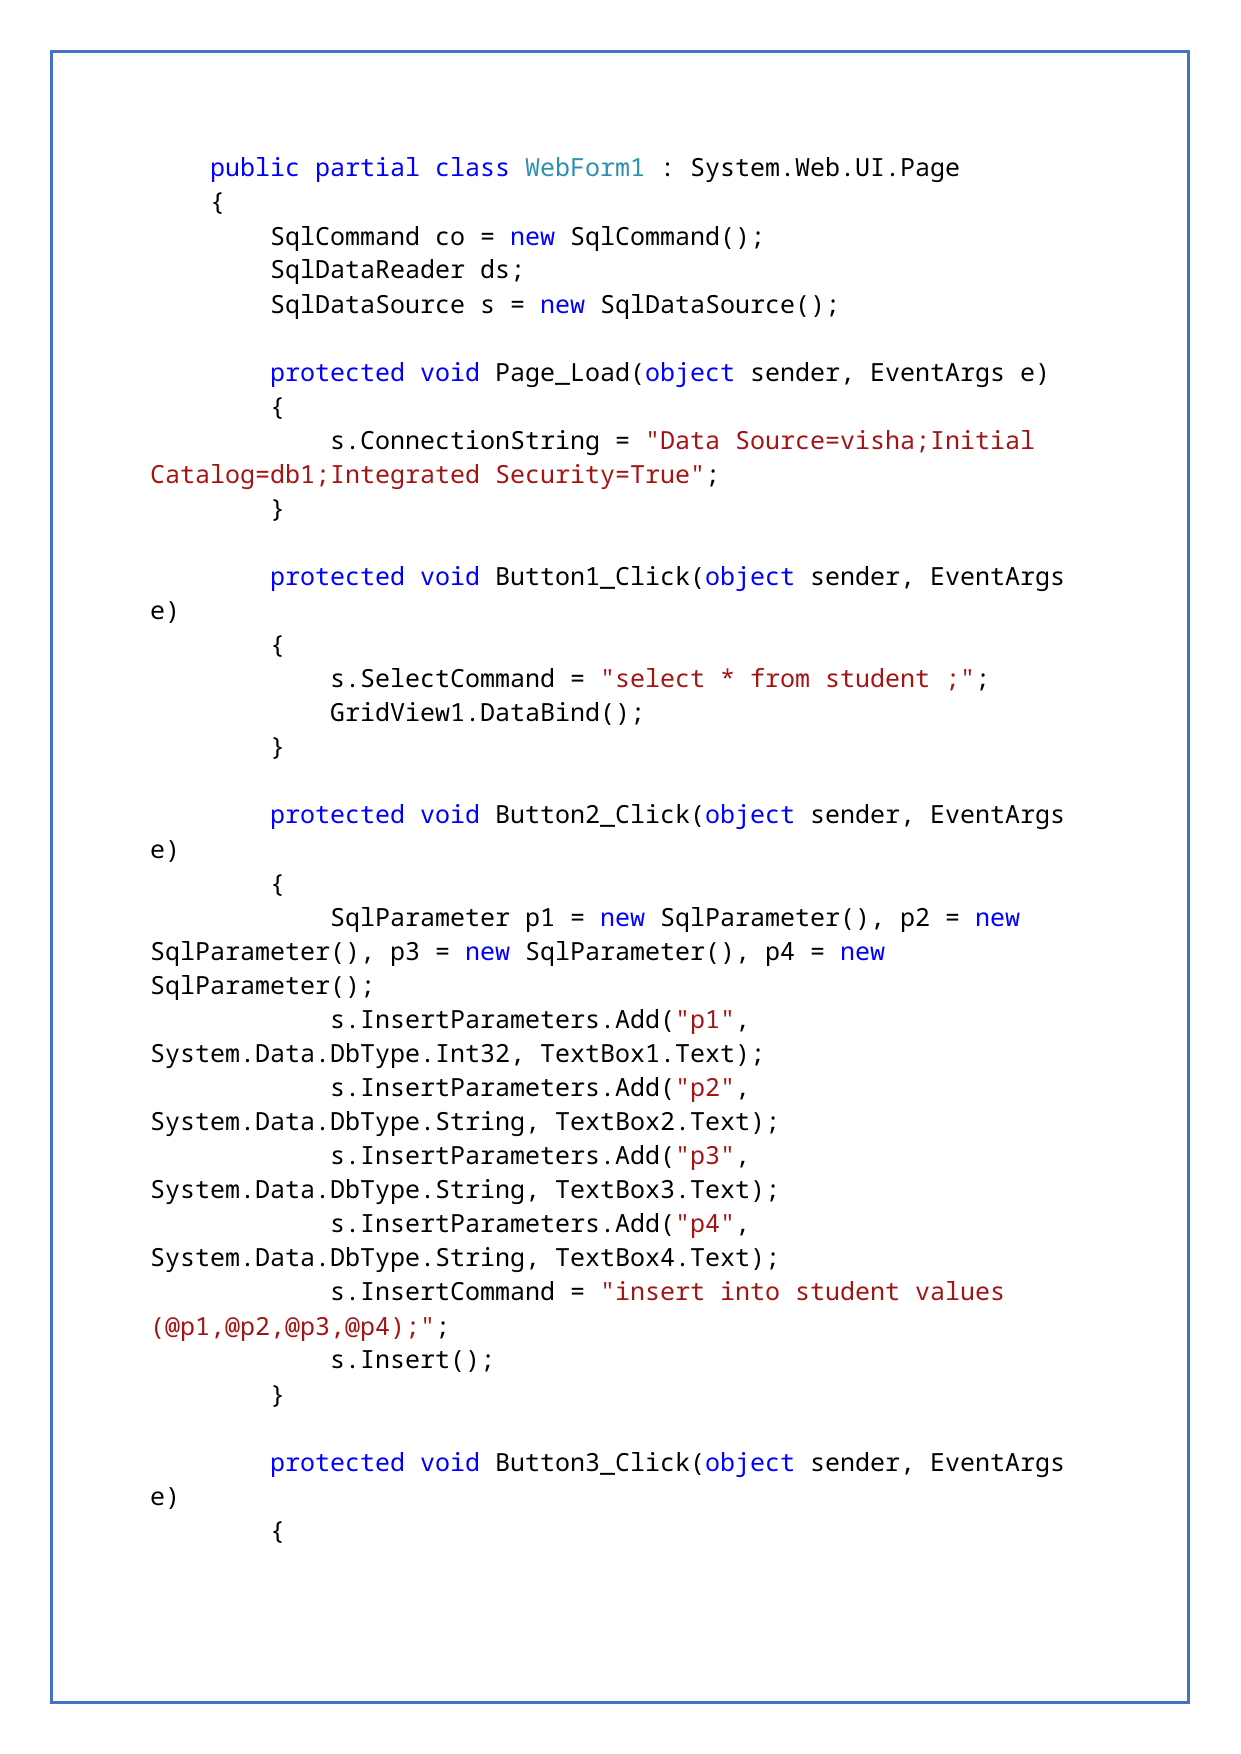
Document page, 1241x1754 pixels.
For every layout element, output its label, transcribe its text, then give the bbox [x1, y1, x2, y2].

text GridView1.DataBind(); [150, 695, 1090, 729]
text s.InsertParameters.Add("p1", System.Data.DbType.Int32, TextBox1.Text); [150, 1002, 1090, 1070]
text s.InsertCommand = "insert into student values (@p1,@p2,@p3,@p4);"; [150, 1274, 1090, 1342]
text protected void Button1_Click(object sender, EventArgs e) [150, 559, 1090, 627]
text SqlCommand co = new SqlCommand(); [150, 218, 1090, 252]
text } [150, 491, 1090, 525]
text protected void Button3_Click(object sender, EventArgs e) [150, 1444, 1090, 1512]
text { [150, 1512, 1090, 1547]
text { [150, 627, 1090, 661]
text SqlDataReader ds; [150, 252, 1090, 286]
text { [150, 865, 1090, 899]
text SqlParameter p1 = new SqlParameter(), p2 = new SqlParameter(), p3 = new SqlParameter(), p4 = new SqlParameter(); [150, 899, 1090, 1002]
text s.Insert(); [150, 1342, 1090, 1376]
text public partial class WebForm1 : System.Web.UI.Page [150, 150, 1090, 184]
text SqlDataSource s = new SqlDataSource(); [150, 286, 1090, 320]
text } [150, 1376, 1090, 1410]
text protected void Page_Load(object sender, EventArgs e) [150, 354, 1090, 388]
text { [150, 388, 1090, 422]
text s.ConnectionString = "Data Source=visha;Initial Catalog=db1;Integrated Security=True"; [150, 422, 1090, 491]
text s.InsertParameters.Add("p3", System.Data.DbType.String, TextBox3.Text); [150, 1138, 1090, 1206]
text protected void Button2_Click(object sender, EventArgs e) [150, 797, 1090, 865]
text s.SelectCommand = "select * from student ;"; [150, 661, 1090, 695]
text s.InsertParameters.Add("p4", System.Data.DbType.String, TextBox4.Text); [150, 1206, 1090, 1274]
text s.InsertParameters.Add("p2", System.Data.DbType.String, TextBox2.Text); [150, 1070, 1090, 1138]
text { [150, 184, 1090, 218]
text } [150, 729, 1090, 763]
